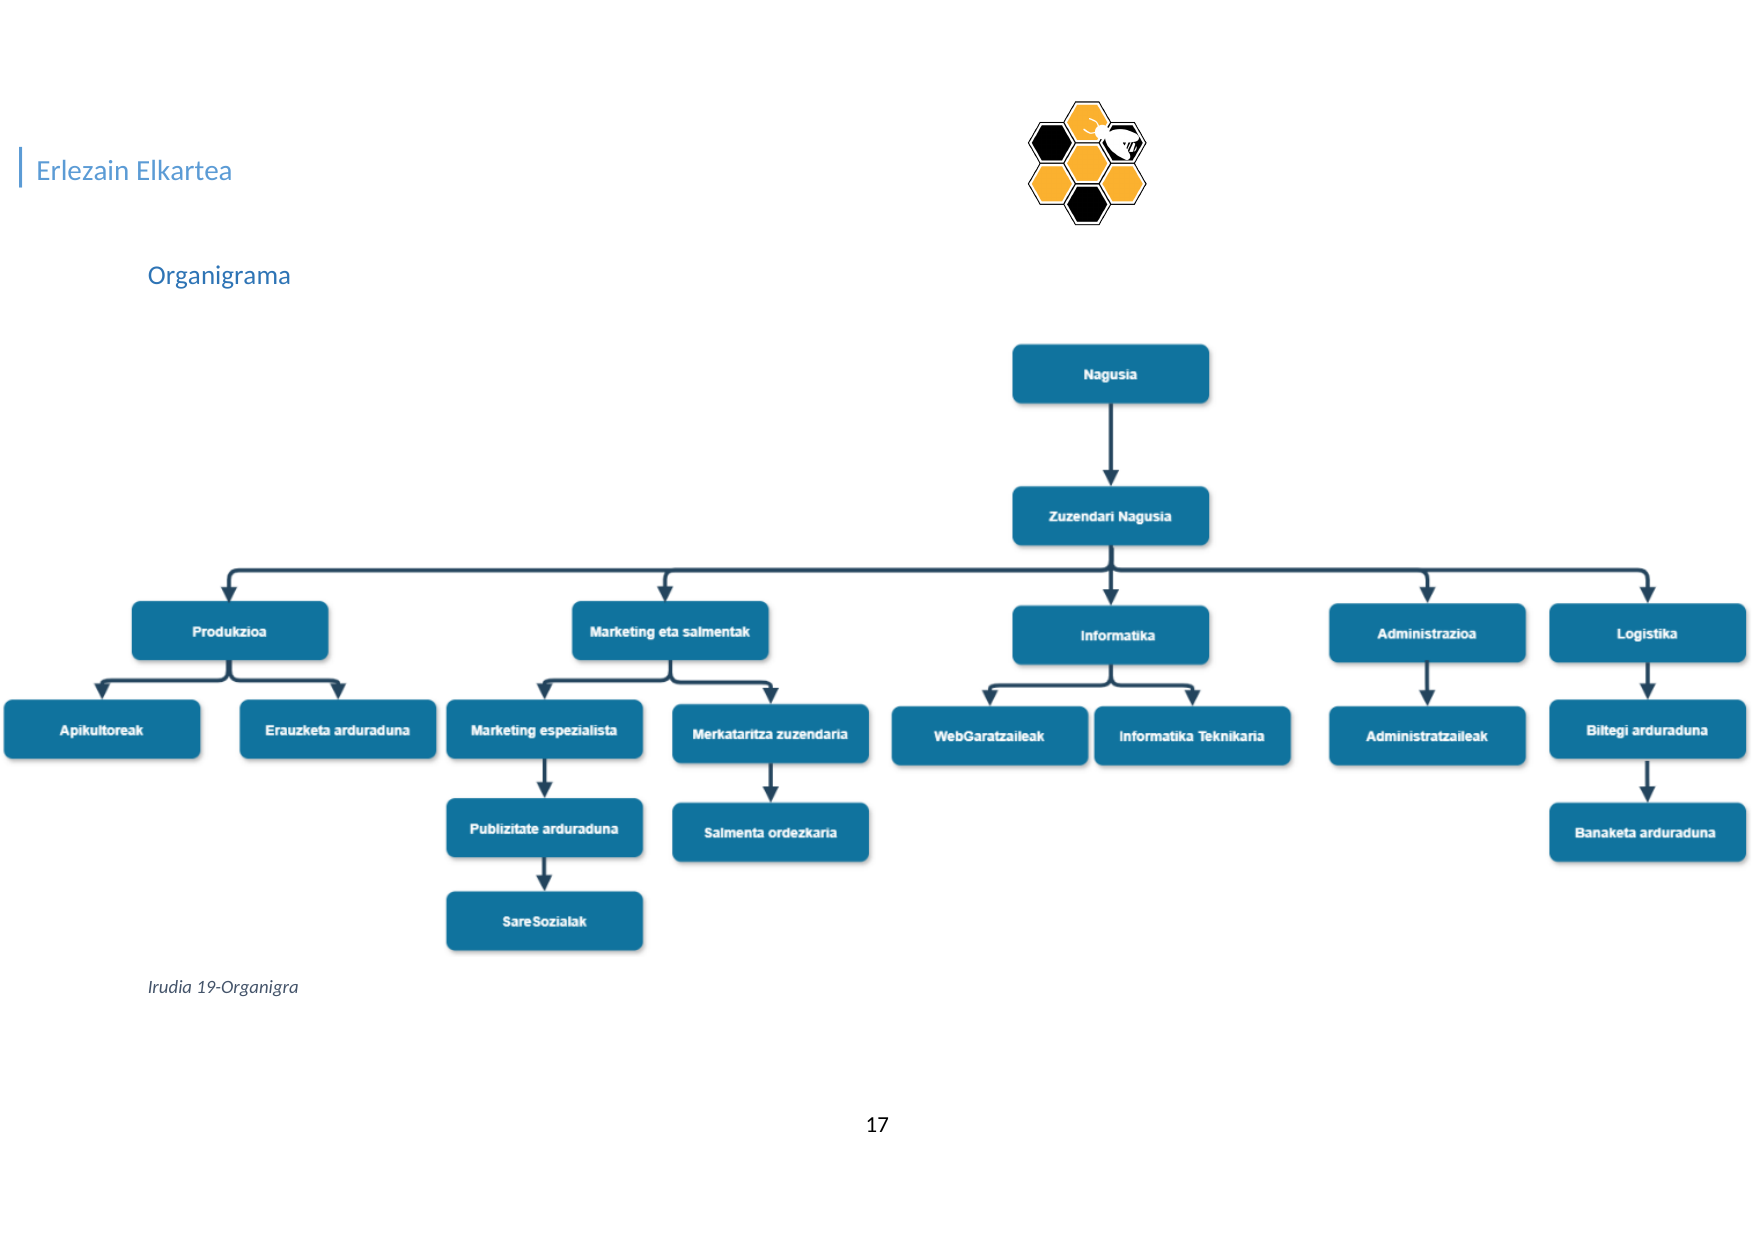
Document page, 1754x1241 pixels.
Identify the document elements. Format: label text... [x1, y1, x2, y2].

picture [0, 341, 1752, 957]
text Irudia 19-Organigra [148, 975, 1606, 998]
picture [1015, 101, 1171, 227]
subtitle Organigrama [148, 258, 1606, 292]
